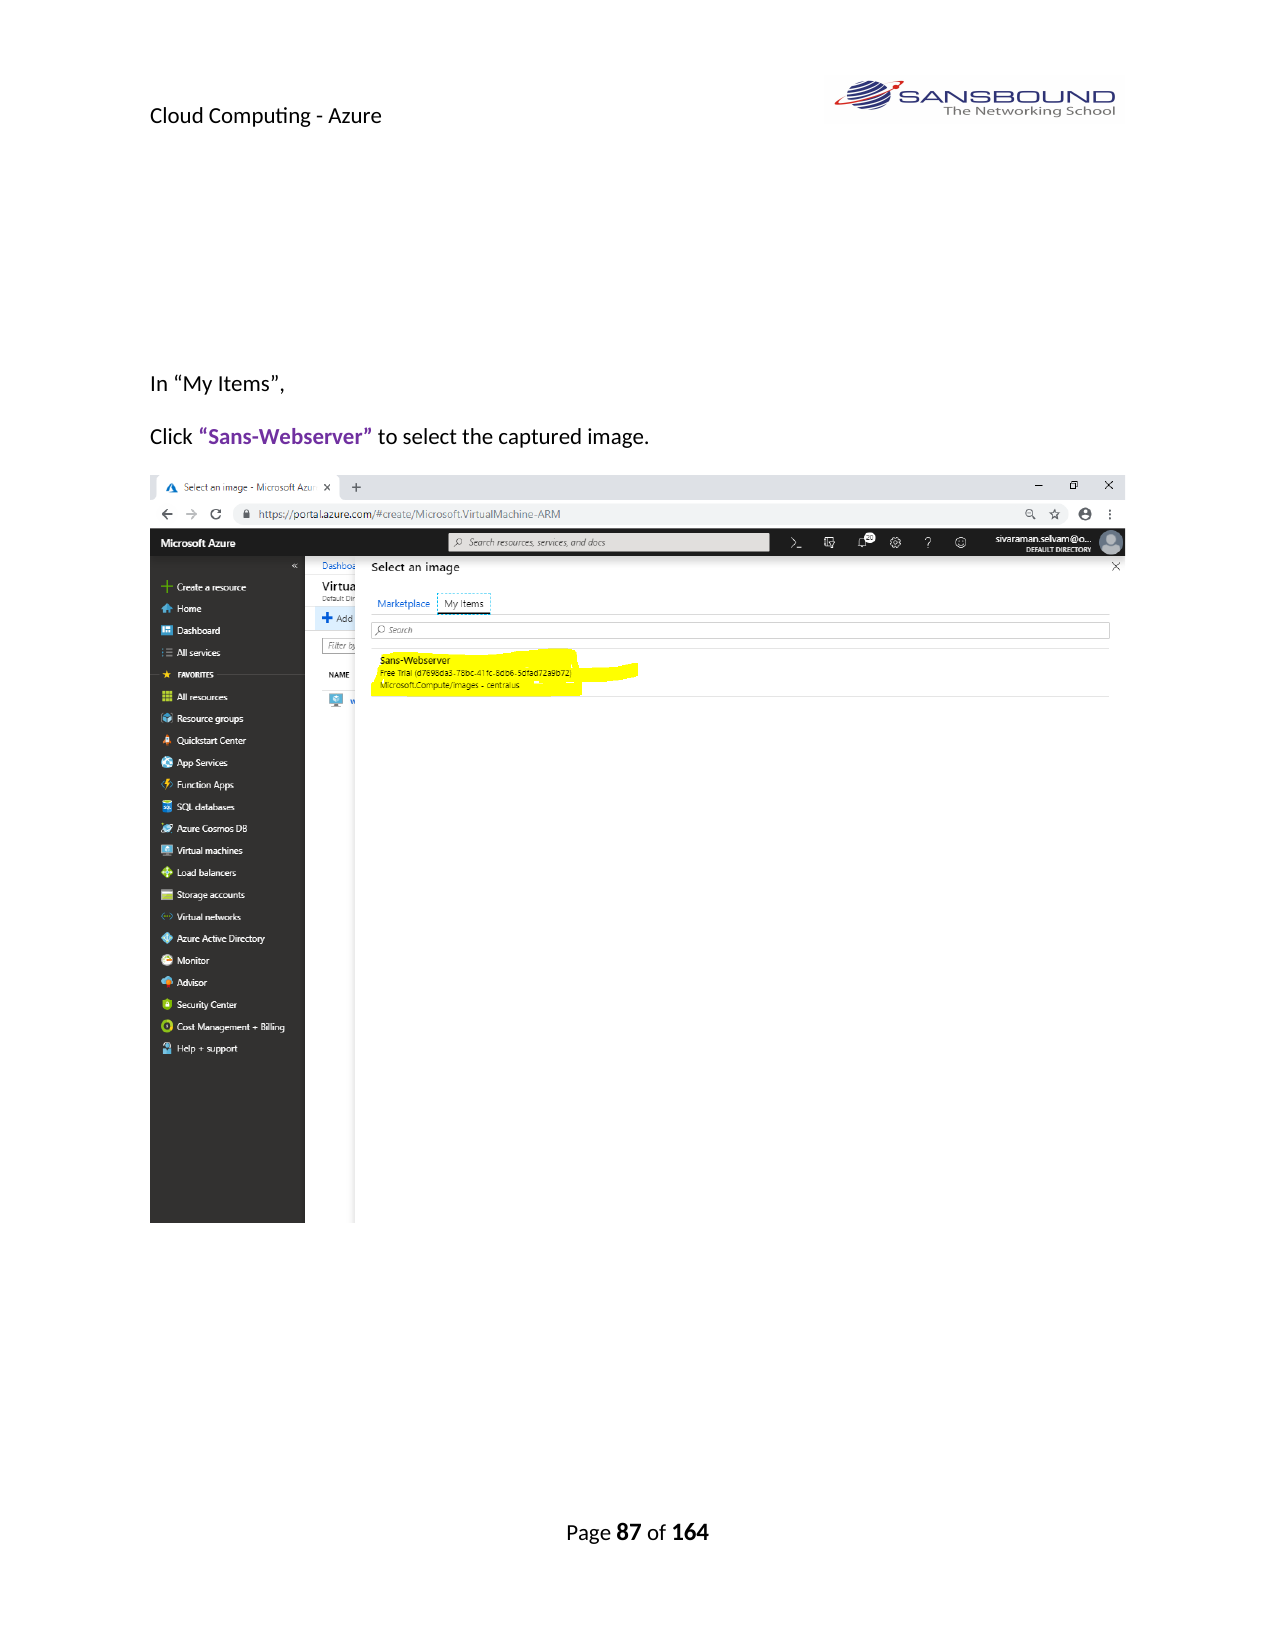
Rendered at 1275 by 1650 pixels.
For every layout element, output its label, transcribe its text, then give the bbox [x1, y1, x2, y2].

text Click “Sans-Webserver” to select the captured image. [150, 422, 1125, 450]
picture [823, 75, 1125, 124]
picture [150, 475, 1125, 1223]
text In “My Items”, [150, 369, 1125, 397]
